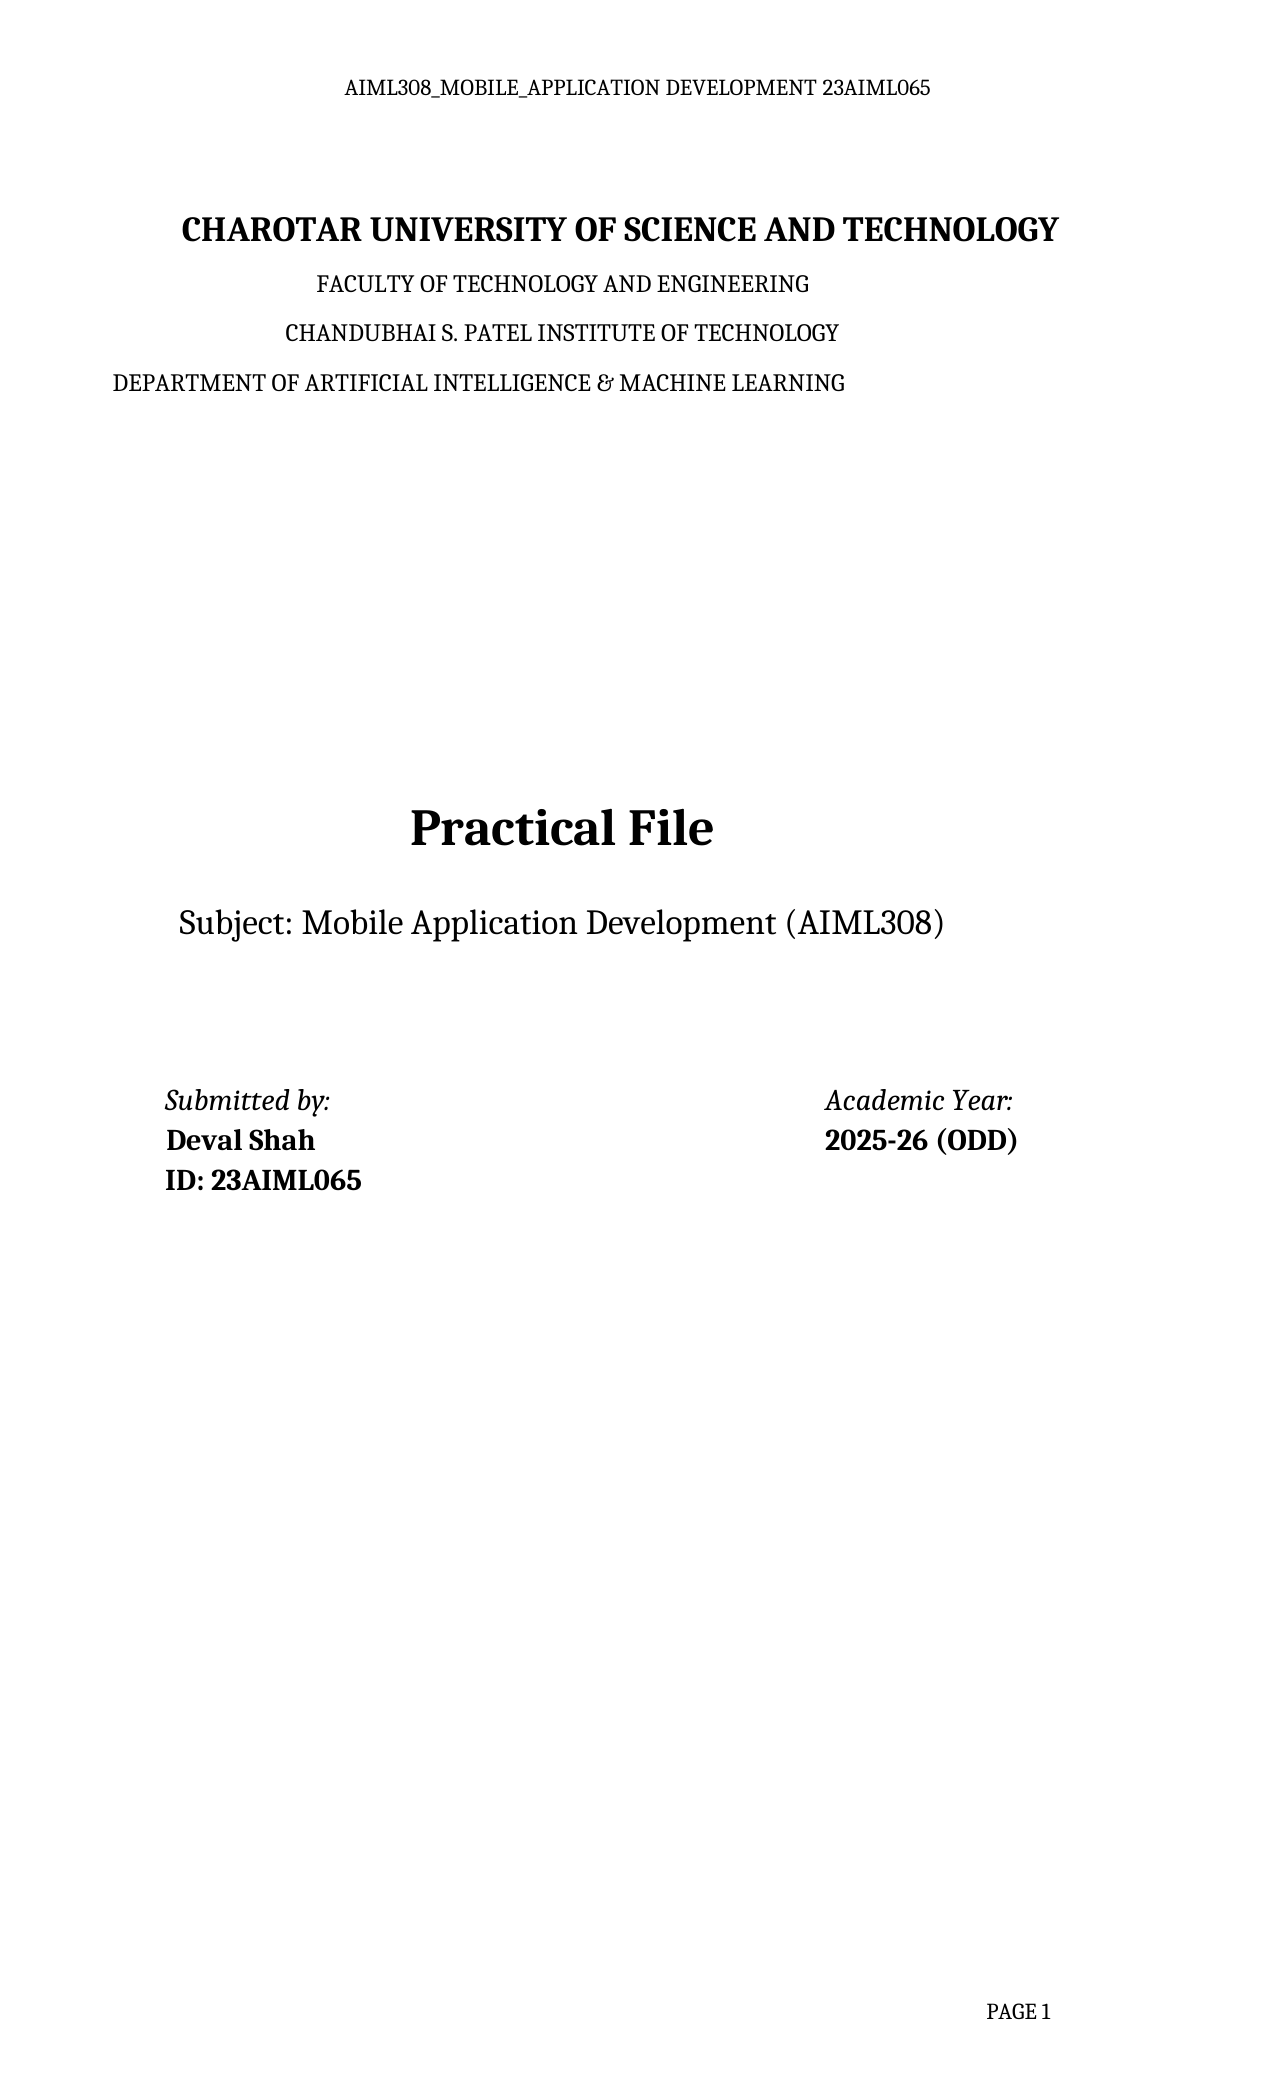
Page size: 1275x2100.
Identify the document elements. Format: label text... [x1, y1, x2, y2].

text CHAROTAR UNIVERSITY OF SCIENCE AND TECHNOLOGY [75, 212, 1166, 249]
text Deval Shah 2025-26 (ODD) [150, 1124, 1200, 1158]
text Practical File [75, 798, 1050, 858]
text Subject: Mobile Application Development (AIML308) [161, 906, 964, 942]
text ID: 23AIML065 [165, 1164, 1200, 1198]
text Submitted by: Academic Year: [165, 1084, 1200, 1118]
text CHANDUBHAI S. PATEL INSTITUTE OF TECHNOLOGY [75, 319, 1050, 348]
text FACULTY OF TECHNOLOGY AND ENGINEERING [75, 270, 1050, 299]
text DEPARTMENT OF ARTIFICIAL INTELLIGENCE & MACHINE LEARNING [112, 368, 1200, 397]
